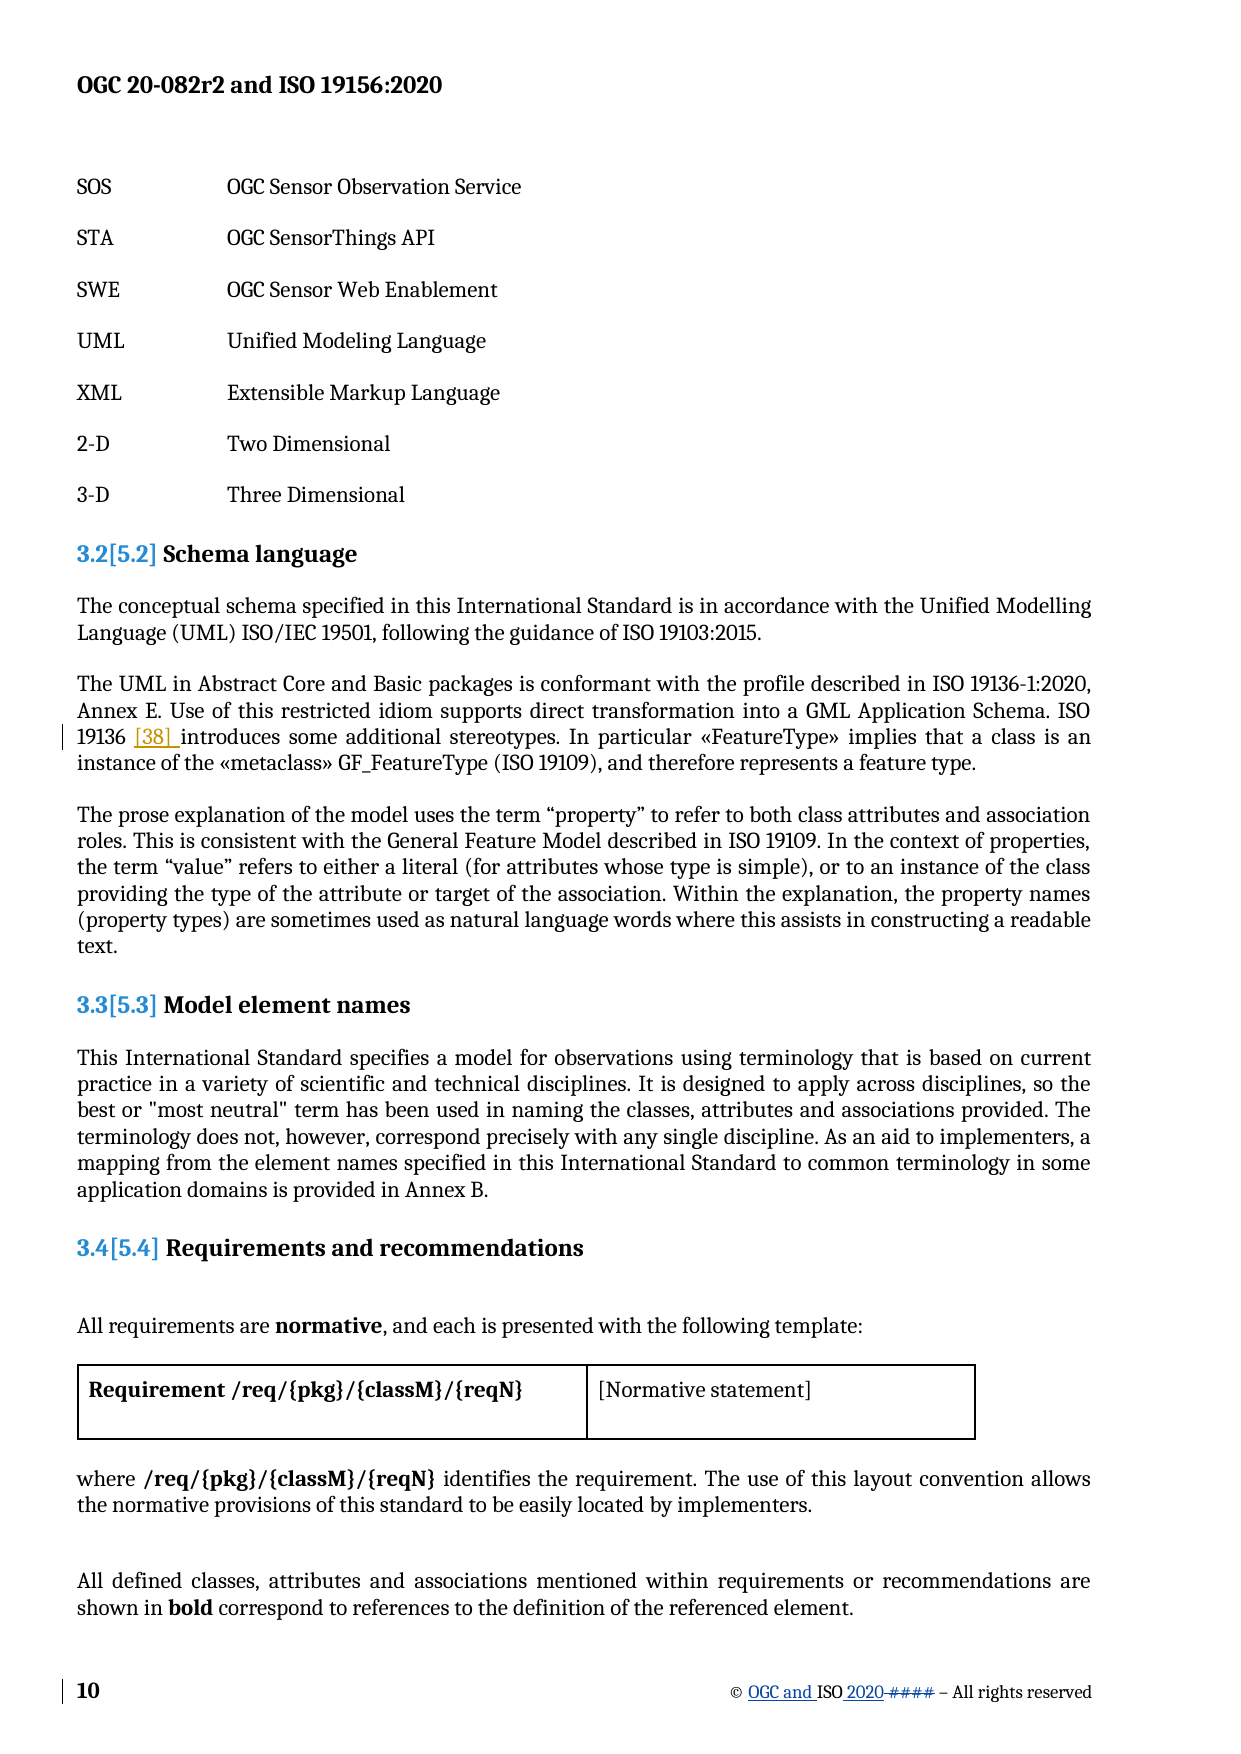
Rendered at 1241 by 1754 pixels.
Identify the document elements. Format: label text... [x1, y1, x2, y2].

text where /req/{pkg}/{classM}/{reqN} identifies the requirement. The use of this layout convention allows the normative provisions of this standard to be easily located by implementers. [77, 1465, 1092, 1518]
subtitle Requirements and recommendations [77, 1234, 1092, 1263]
text This International Standard specifies a model for observations using terminology that is based on current practice in a variety of scientific and technical disciplines. It is designed to apply across disciplines, so the best or "most neutral" term has been used in naming the classes, attributes and associations provided. The terminology does not, however, correspond precisely with any single discipline. As an aid to implementers, a mapping from the element names specified in this International Standard to common terminology in some application domains is provided in Annex B. [77, 1044, 1092, 1203]
text The UML in Abstract Core and Basic packages is conformant with the profile described in ISO 19136-1:2020, Annex E. Use of this restricted idiom supports direct transformation into a GML Application Schema. ISO 19136 introduces some additional stereotypes. In particular «FeatureType» implies that a class is an instance of the «metaclass» GF_FeatureType (ISO 19109), and therefore represents a feature type. [77, 671, 1092, 776]
text The prose explanation of the model uses the term “property” to refer to both class attributes and association roles. This is consistent with the General Feature Model described in ISO 19109. In the context of properties, the term “value” refers to either a literal (for attributes whose type is simple), or to an instance of the class providing the type of the attribute or target of the association. Within the explanation, the property names (property types) are sometimes used as natural language words where this assists in constructing a readable text. [77, 801, 1092, 959]
subtitle Schema language [77, 539, 1092, 568]
text STA OGC SensorThings API [77, 225, 1092, 252]
text 3-D Three Dimensional [77, 482, 1092, 508]
text All defined classes, attributes and associations mentioned within requirements or recommendations are shown in bold correspond to references to the definition of the referenced element. [77, 1568, 1092, 1621]
text XML Extensible Markup Language [77, 379, 1092, 406]
table_header [Normative statement] [588, 1366, 974, 1438]
text SOS OGC Sensor Observation Service [77, 174, 1092, 200]
text UML Unified Modeling Language [77, 328, 1092, 354]
subtitle Model element names [77, 991, 1092, 1019]
text All requirements are normative, and each is presented with the following template: [77, 1313, 1092, 1339]
table_header Requirement /req/{pkg}/{classM}/{reqN} [79, 1366, 586, 1438]
text The conceptual schema specified in this International Standard is in accordance with the Unified Modelling Language (UML) ISO/IEC 19501, following the guidance of ISO 19103:2015. [77, 593, 1092, 646]
text SWE OGC Sensor Web Enablement [77, 277, 1092, 303]
text 2-D Two Dimensional [77, 431, 1092, 457]
